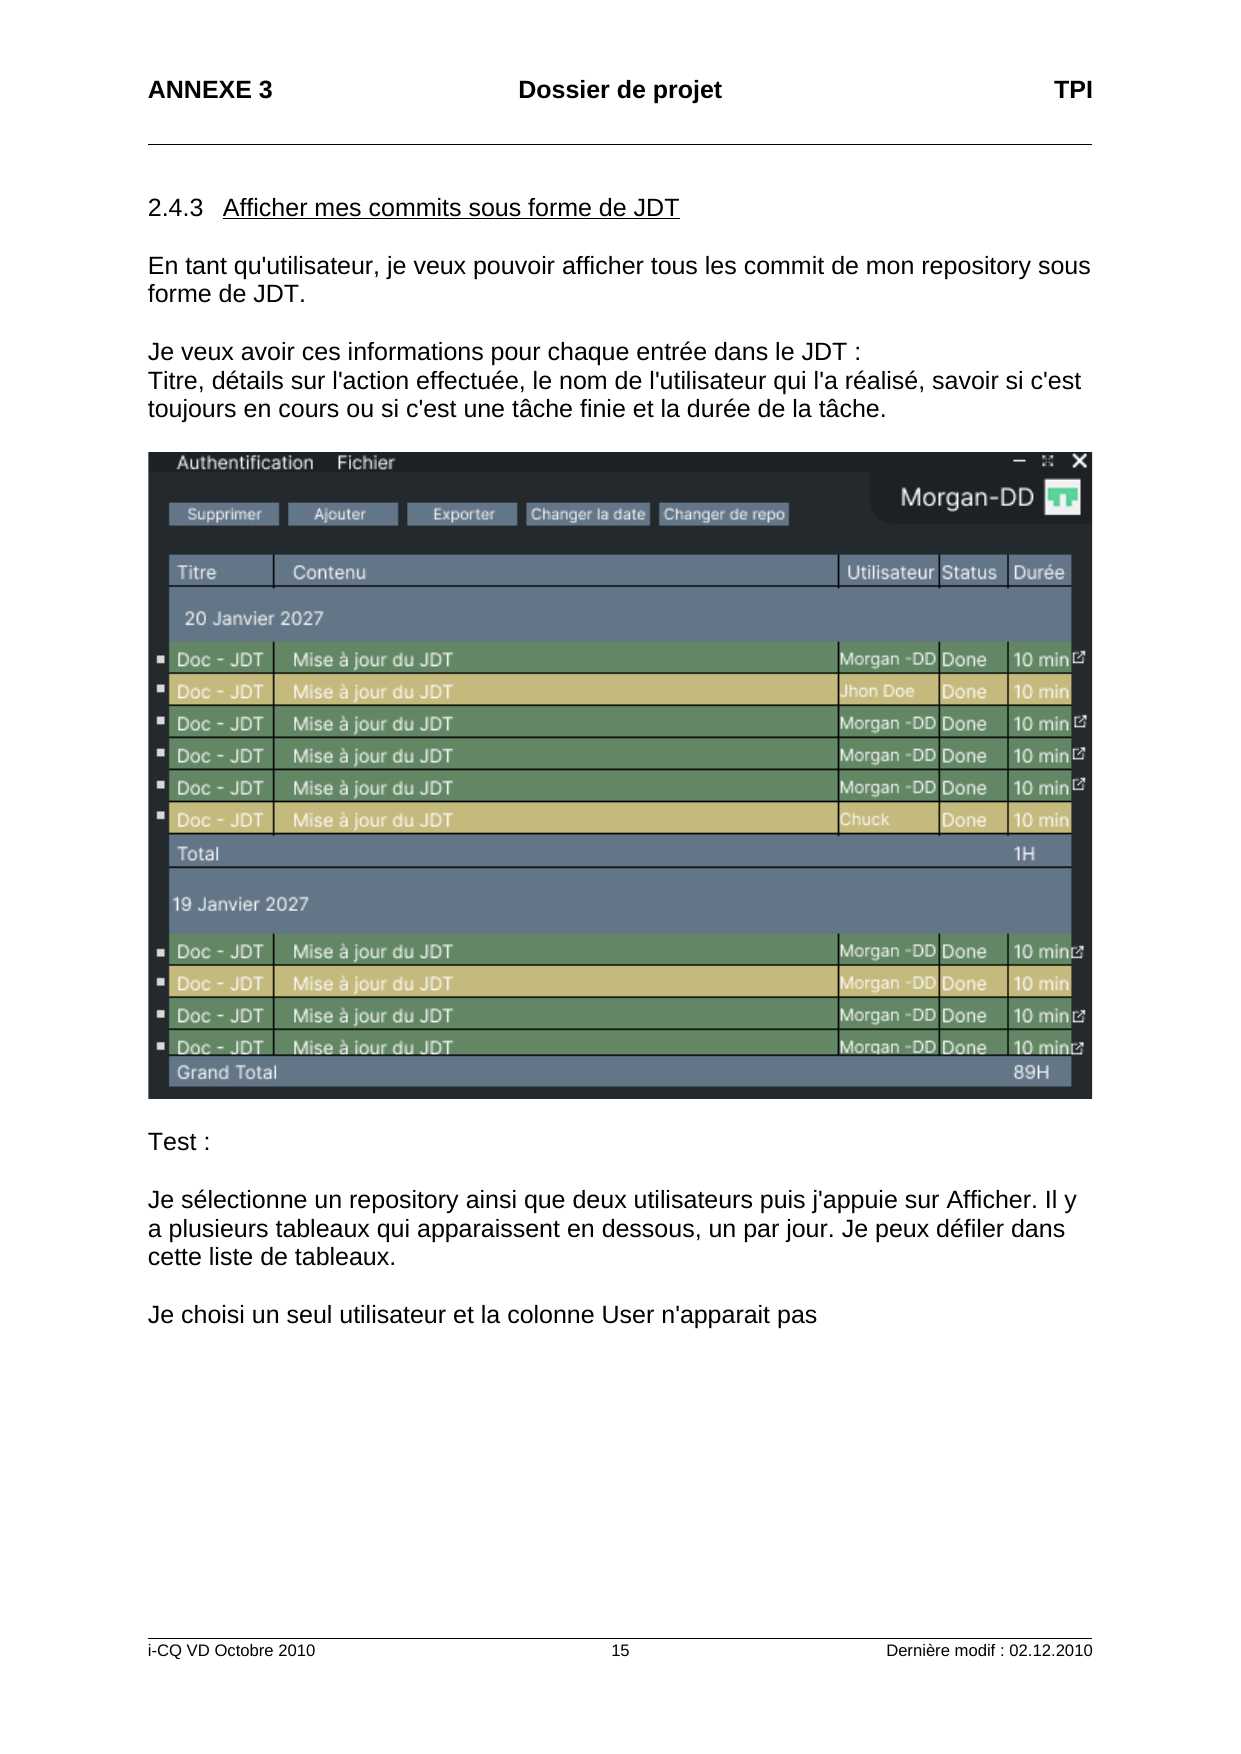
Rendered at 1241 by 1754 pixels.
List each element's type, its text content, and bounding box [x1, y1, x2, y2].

subtitle Afficher mes commits sous forme de JDT [148, 193, 1092, 222]
text Je veux avoir ces informations pour chaque entrée dans le JDT : [148, 337, 1092, 366]
picture [148, 452, 1093, 1099]
text Je sélectionne un repository ainsi que deux utilisateurs puis j'appuie sur Afficher. Il y a plusieurs tableaux qui apparaissent en dessous, un par jour. Je peux défiler dans cette liste de tableaux. [148, 1185, 1092, 1271]
text Test : [148, 1127, 1092, 1156]
text En tant qu'utilisateur, je veux pouvoir afficher tous les commit de mon repository sous forme de JDT. [148, 251, 1092, 308]
text Titre, détails sur l'action effectuée, le nom de l'utilisateur qui l'a réalisé, savoir si c'est toujours en cours ou si c'est une tâche finie et la durée de la tâche. [148, 366, 1092, 423]
text Je choisi un seul utilisateur et la colonne User n'apparait pas [148, 1300, 1092, 1329]
